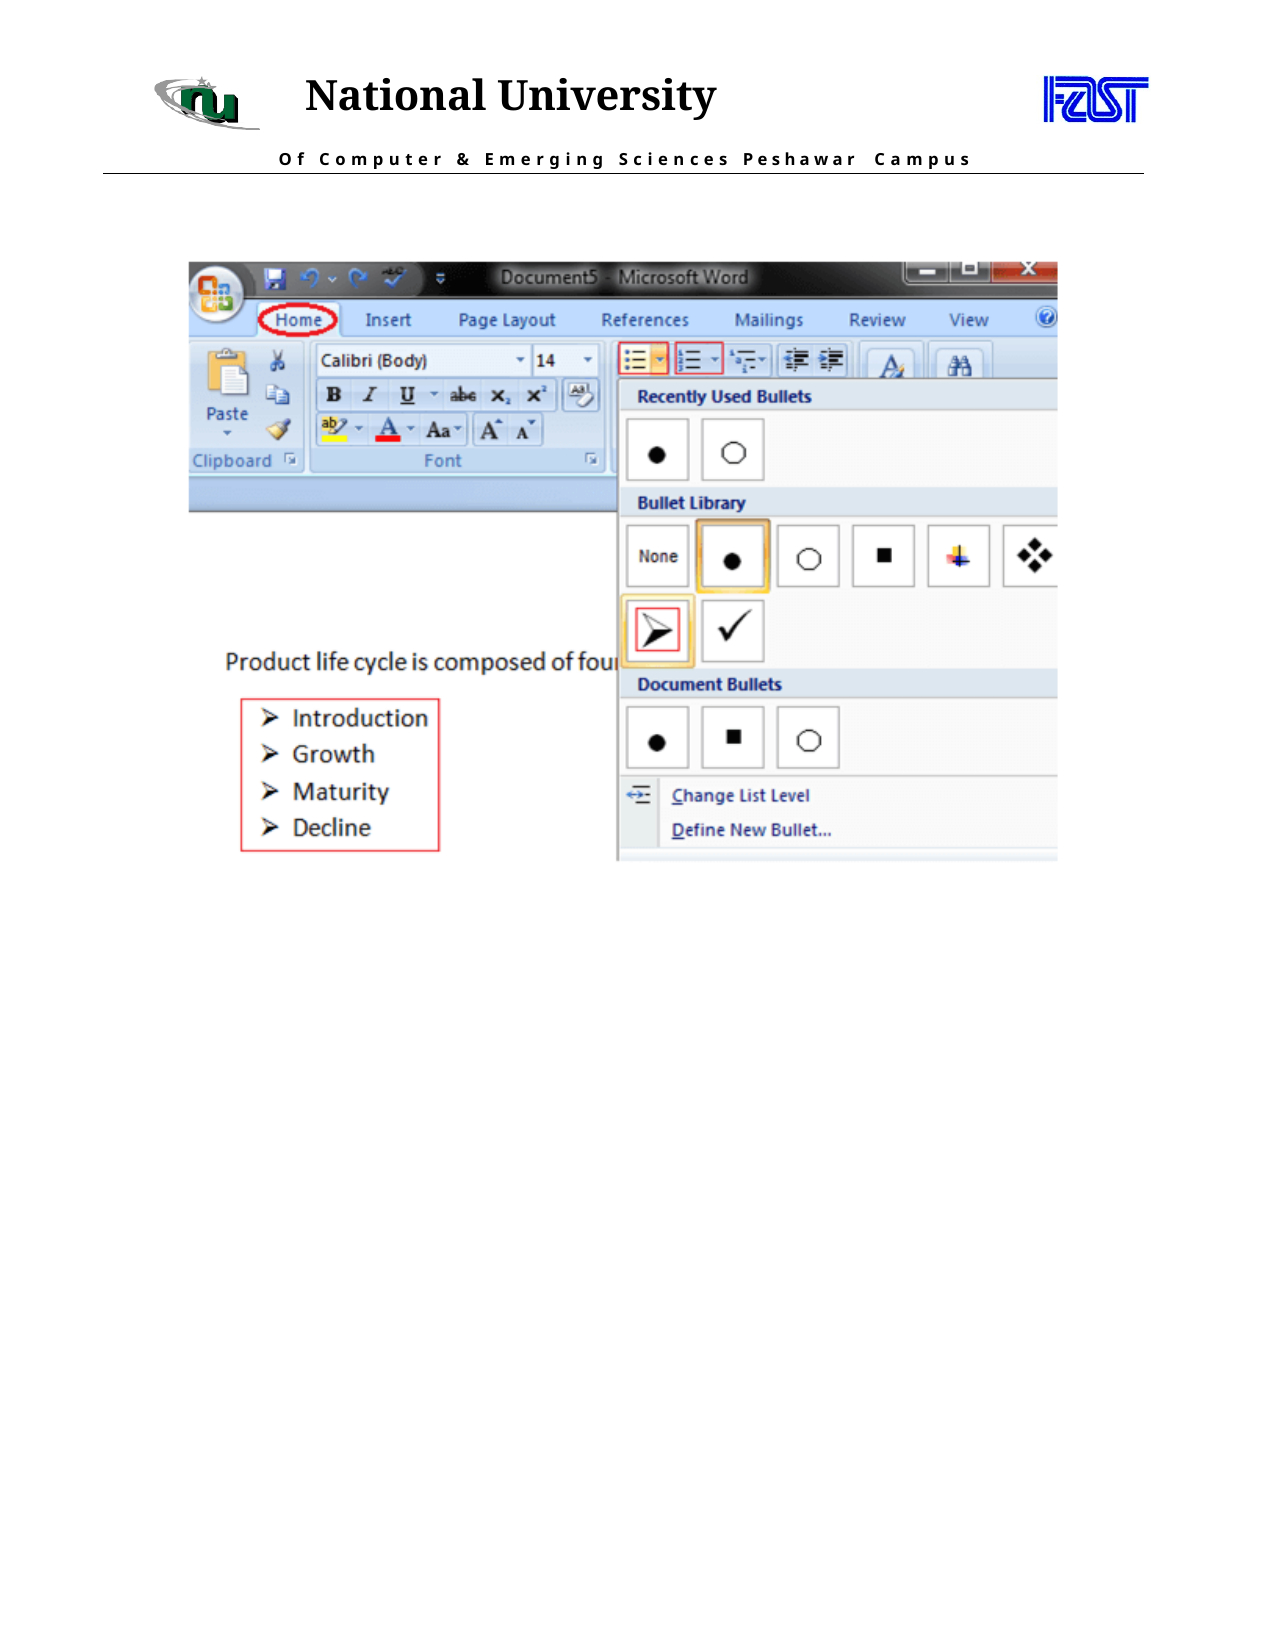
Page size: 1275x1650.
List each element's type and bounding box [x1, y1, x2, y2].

picture [186, 259, 1061, 866]
picture [1036, 75, 1152, 124]
picture [153, 68, 260, 130]
